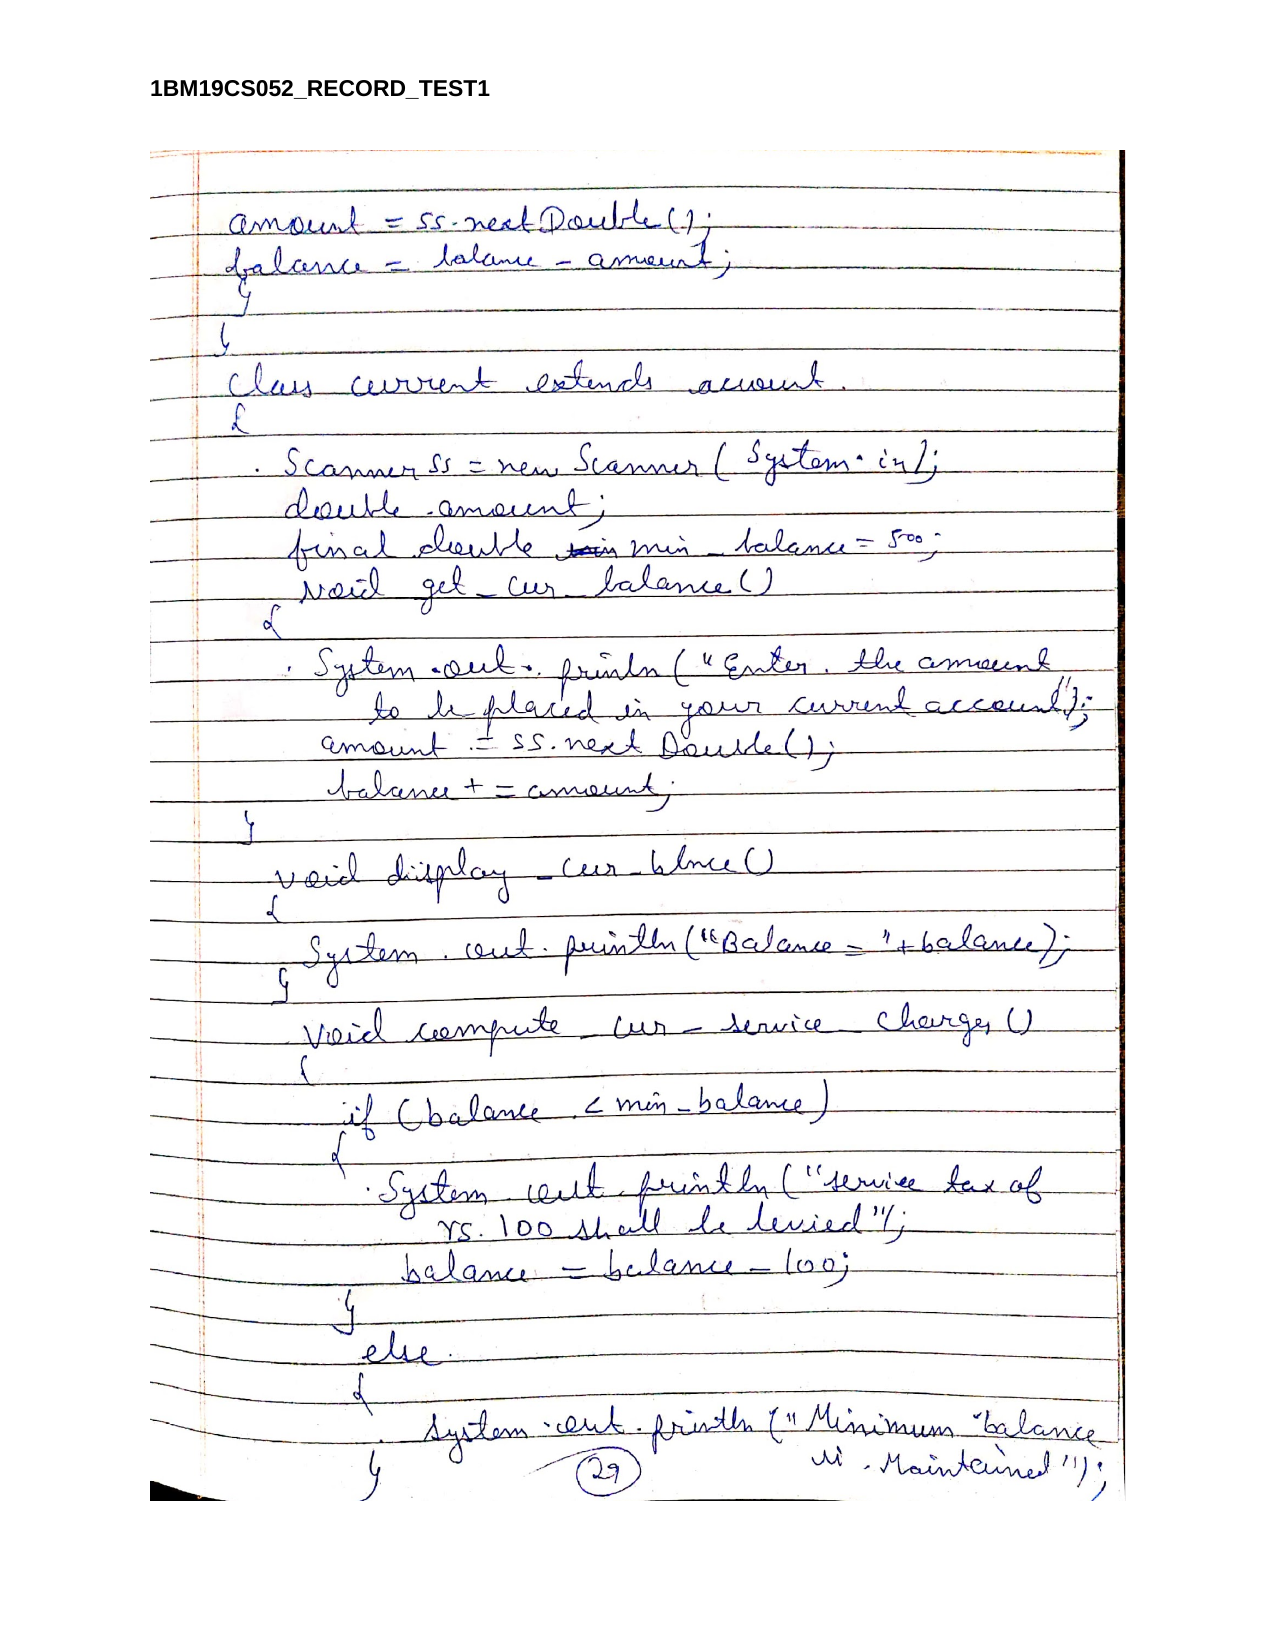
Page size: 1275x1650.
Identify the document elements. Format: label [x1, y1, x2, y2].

picture [150, 150, 1125, 1501]
